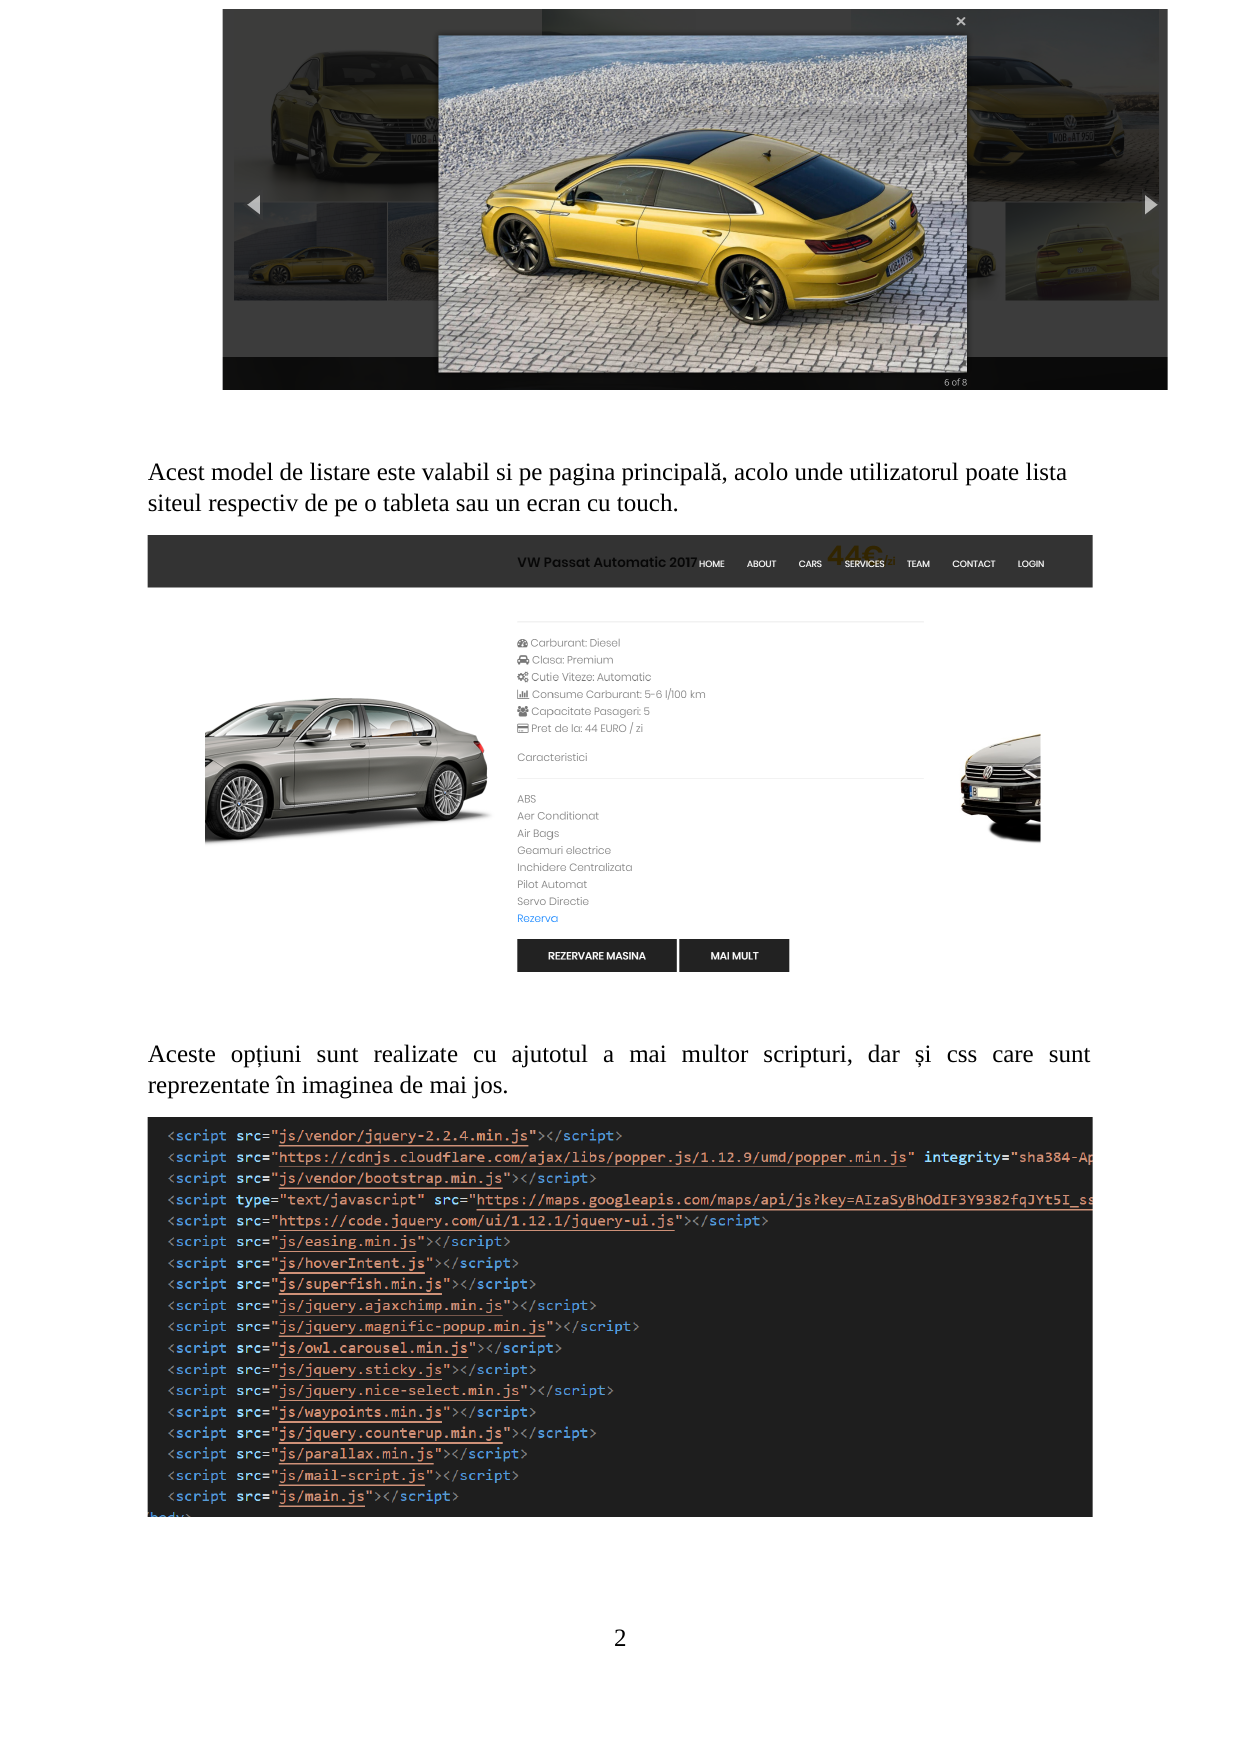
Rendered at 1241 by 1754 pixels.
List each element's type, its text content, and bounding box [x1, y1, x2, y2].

picture [222, 9, 1168, 390]
text Acest model de listare este valabil si pe pagina principală, acolo unde utilizatorul poate lista siteul respectiv de pe o tableta sau un ecran cu touch. [148, 457, 1093, 516]
text Aceste opțiuni sunt realizate cu ajutotul a mai multor scripturi, dar și css care sunt reprezentate în imaginea de mai jos. [148, 1039, 1093, 1098]
picture [147, 1117, 1093, 1517]
picture [147, 535, 1093, 972]
